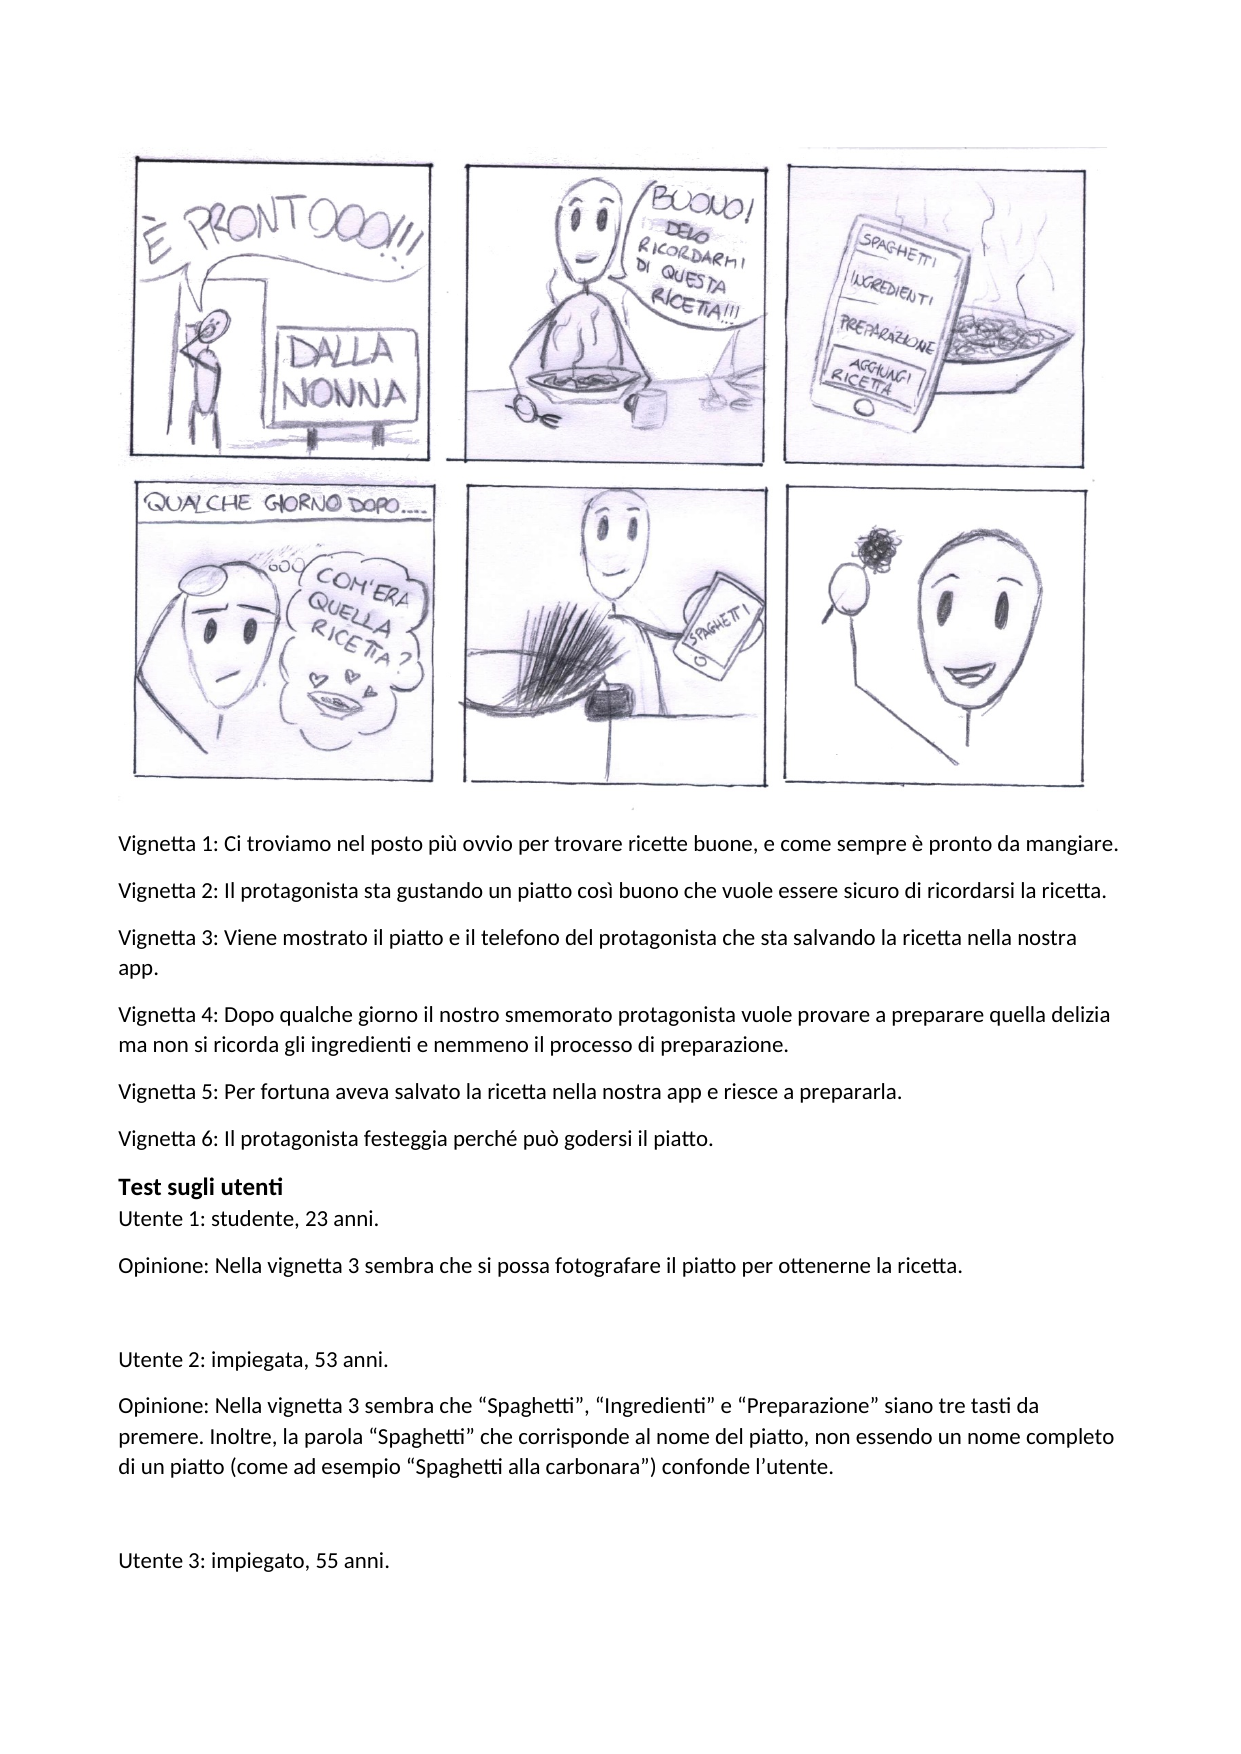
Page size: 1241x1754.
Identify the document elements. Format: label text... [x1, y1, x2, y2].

text Utente 1: studente, 23 anni. [118, 1204, 1122, 1232]
picture [118, 147, 1108, 811]
text Vignetta 6: Il protagonista festeggia perché può godersi il piatto. [118, 1124, 1122, 1152]
text Vignetta 4: Dopo qualche giorno il nostro smemorato protagonista vuole provare a preparare quella delizia ma non si ricorda gli ingredienti e nemmeno il processo di preparazione. [118, 1000, 1122, 1058]
text Utente 2: impiegata, 53 anni. [118, 1345, 1122, 1373]
text Opinione: Nella vignetta 3 sembra che “Spaghetti”, “Ingredienti” e “Preparazione” siano tre tasti da premere. Inoltre, la parola “Spaghetti” che corrisponde al nome del piatto, non essendo un nome completo di un piatto (come ad esempio “Spaghetti alla carbonara”) confonde l’utente. [118, 1392, 1122, 1480]
text Vignetta 3: Viene mostrato il piatto e il telefono del protagonista che sta salvando la ricetta nella nostra app. [118, 923, 1122, 981]
text Vignetta 5: Per fortuna aveva salvato la ricetta nella nostra app e riesce a prepararla. [118, 1077, 1122, 1105]
subtitle Test sugli utenti [118, 1171, 1122, 1202]
text Vignetta 2: Il protagonista sta gustando un piatto così buono che vuole essere sicuro di ricordarsi la ricetta. [118, 876, 1122, 904]
text Opinione: Nella vignetta 3 sembra che si possa fotografare il piatto per ottenerne la ricetta. [118, 1251, 1122, 1279]
text Vignetta 1: Ci troviamo nel posto più ovvio per trovare ricette buone, e come sempre è pronto da mangiare. [118, 829, 1122, 857]
text Utente 3: impiegato, 55 anni. [118, 1546, 1122, 1574]
